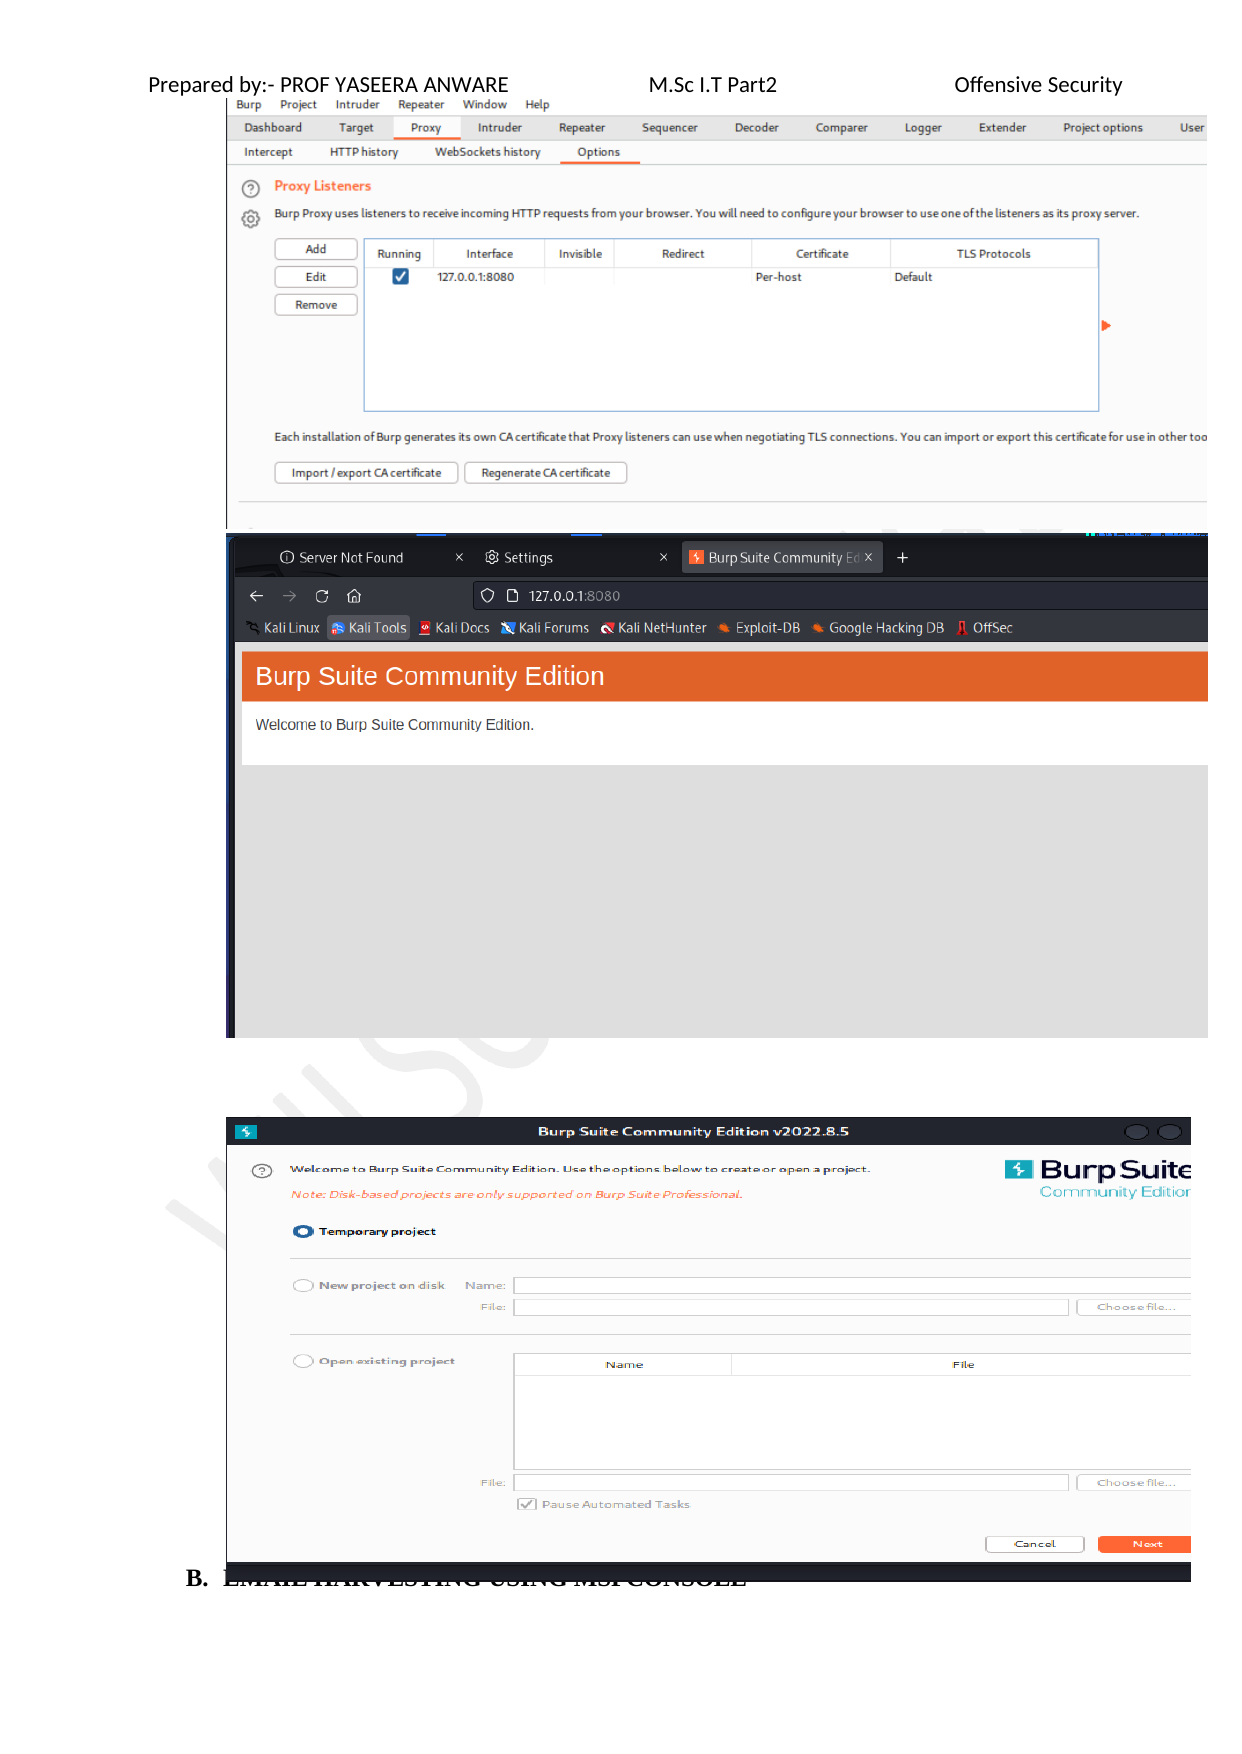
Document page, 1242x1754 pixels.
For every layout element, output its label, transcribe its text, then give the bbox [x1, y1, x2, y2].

text Prepared by:- PROF YASEERA ANWARE M.Sc I.T Part2 Offensive Security [148, 70, 1179, 98]
picture [165, 98, 1208, 1582]
